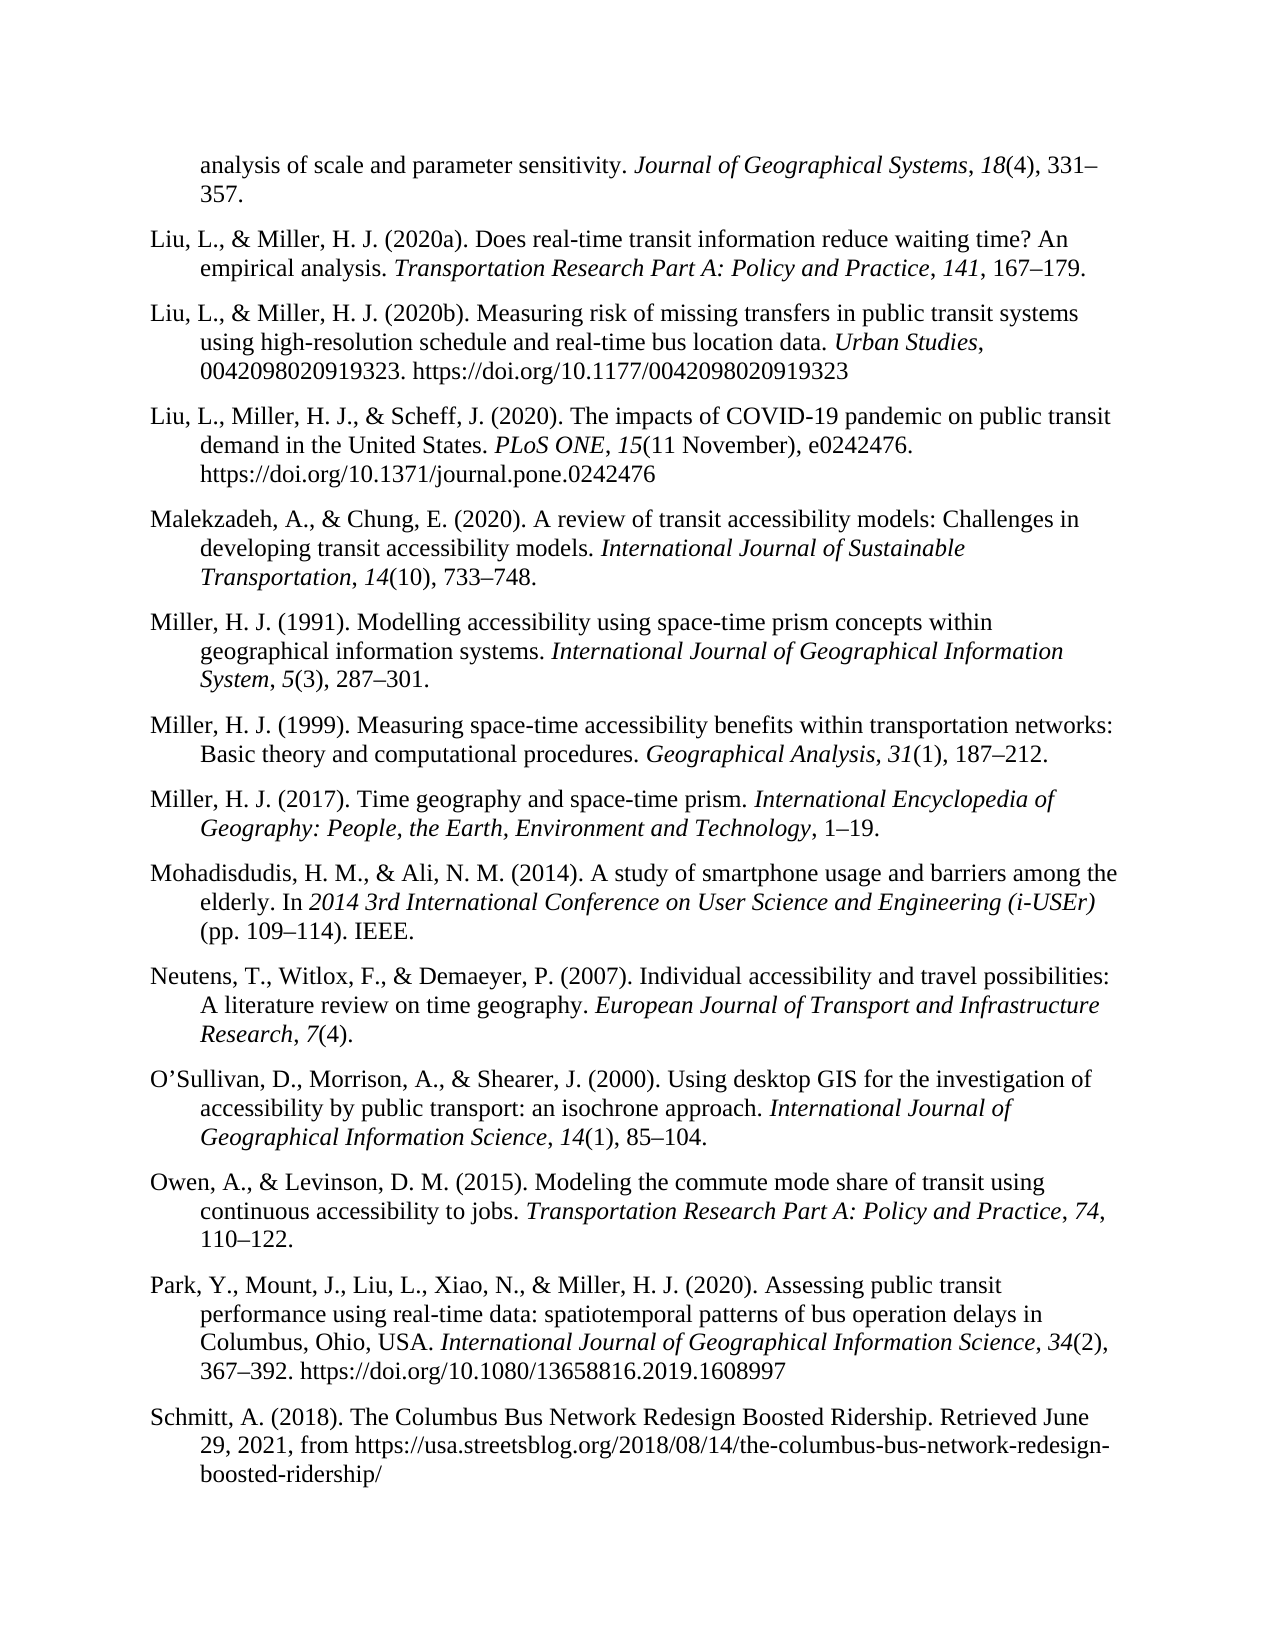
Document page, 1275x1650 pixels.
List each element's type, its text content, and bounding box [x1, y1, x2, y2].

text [150, 150, 1125, 207]
text Liu, L., Miller, H. J., & Scheff, J. (2020). The impacts of COVID-19 pandemic on public transit demand in the United States. PLoS ONE, 15(11 November), e0242476. https://doi.org/10.1371/journal.pone.0242476 [150, 401, 1125, 487]
text Malekzadeh, A., & Chung, E. (2020). A review of transit accessibility models: Challenges in developing transit accessibility models. International Journal of Sustainable Transportation, 14(10), 733–748. [150, 504, 1125, 590]
text O’Sullivan, D., Morrison, A., & Shearer, J. (2000). Using desktop GIS for the investigation of accessibility by public transport: an isochrone approach. International Journal of Geographical Information Science, 14(1), 85–104. [150, 1064, 1125, 1150]
text Neutens, T., Witlox, F., & Demaeyer, P. (2007). Individual accessibility and travel possibilities: A literature review on time geography. European Journal of Transport and Infrastructure Research, 7(4). [150, 961, 1125, 1047]
text Mohadisdudis, H. M., & Ali, N. M. (2014). A study of smartphone usage and barriers among the elderly. In 2014 3rd International Conference on User Science and Engineering (i-USEr) (pp. 109–114). IEEE. [150, 858, 1125, 944]
text Miller, H. J. (2017). Time geography and space-time prism. International Encyclopedia of Geography: People, the Earth, Environment and Technology, 1–19. [150, 784, 1125, 842]
text Miller, H. J. (1999). Measuring space‐time accessibility benefits within transportation networks: Basic theory and computational procedures. Geographical Analysis, 31(1), 187–212. [150, 710, 1125, 767]
text Park, Y., Mount, J., Liu, L., Xiao, N., & Miller, H. J. (2020). Assessing public transit performance using real-time data: spatiotemporal patterns of bus operation delays in Columbus, Ohio, USA. International Journal of Geographical Information Science, 34(2), 367–392. https://doi.org/10.1080/13658816.2019.1608997 [150, 1270, 1125, 1385]
text Miller, H. J. (1991). Modelling accessibility using space-time prism concepts within geographical information systems. International Journal of Geographical Information System, 5(3), 287–301. [150, 607, 1125, 693]
text Schmitt, A. (2018). The Columbus Bus Network Redesign Boosted Ridership. Retrieved June 29, 2021, from https://usa.streetsblog.org/2018/08/14/the-columbus-bus-network-redesign-boosted-ridership/ [150, 1402, 1125, 1488]
text Owen, A., & Levinson, D. M. (2015). Modeling the commute mode share of transit using continuous accessibility to jobs. Transportation Research Part A: Policy and Practice, 74, 110–122. [150, 1167, 1125, 1253]
text Liu, L., & Miller, H. J. (2020b). Measuring risk of missing transfers in public transit systems using high-resolution schedule and real-time bus location data. Urban Studies, 0042098020919323. https://doi.org/10.1177/0042098020919323 [150, 298, 1125, 384]
text Liu, L., & Miller, H. J. (2020a). Does real-time transit information reduce waiting time? An empirical analysis. Transportation Research Part A: Policy and Practice, 141, 167–179. [150, 224, 1125, 282]
